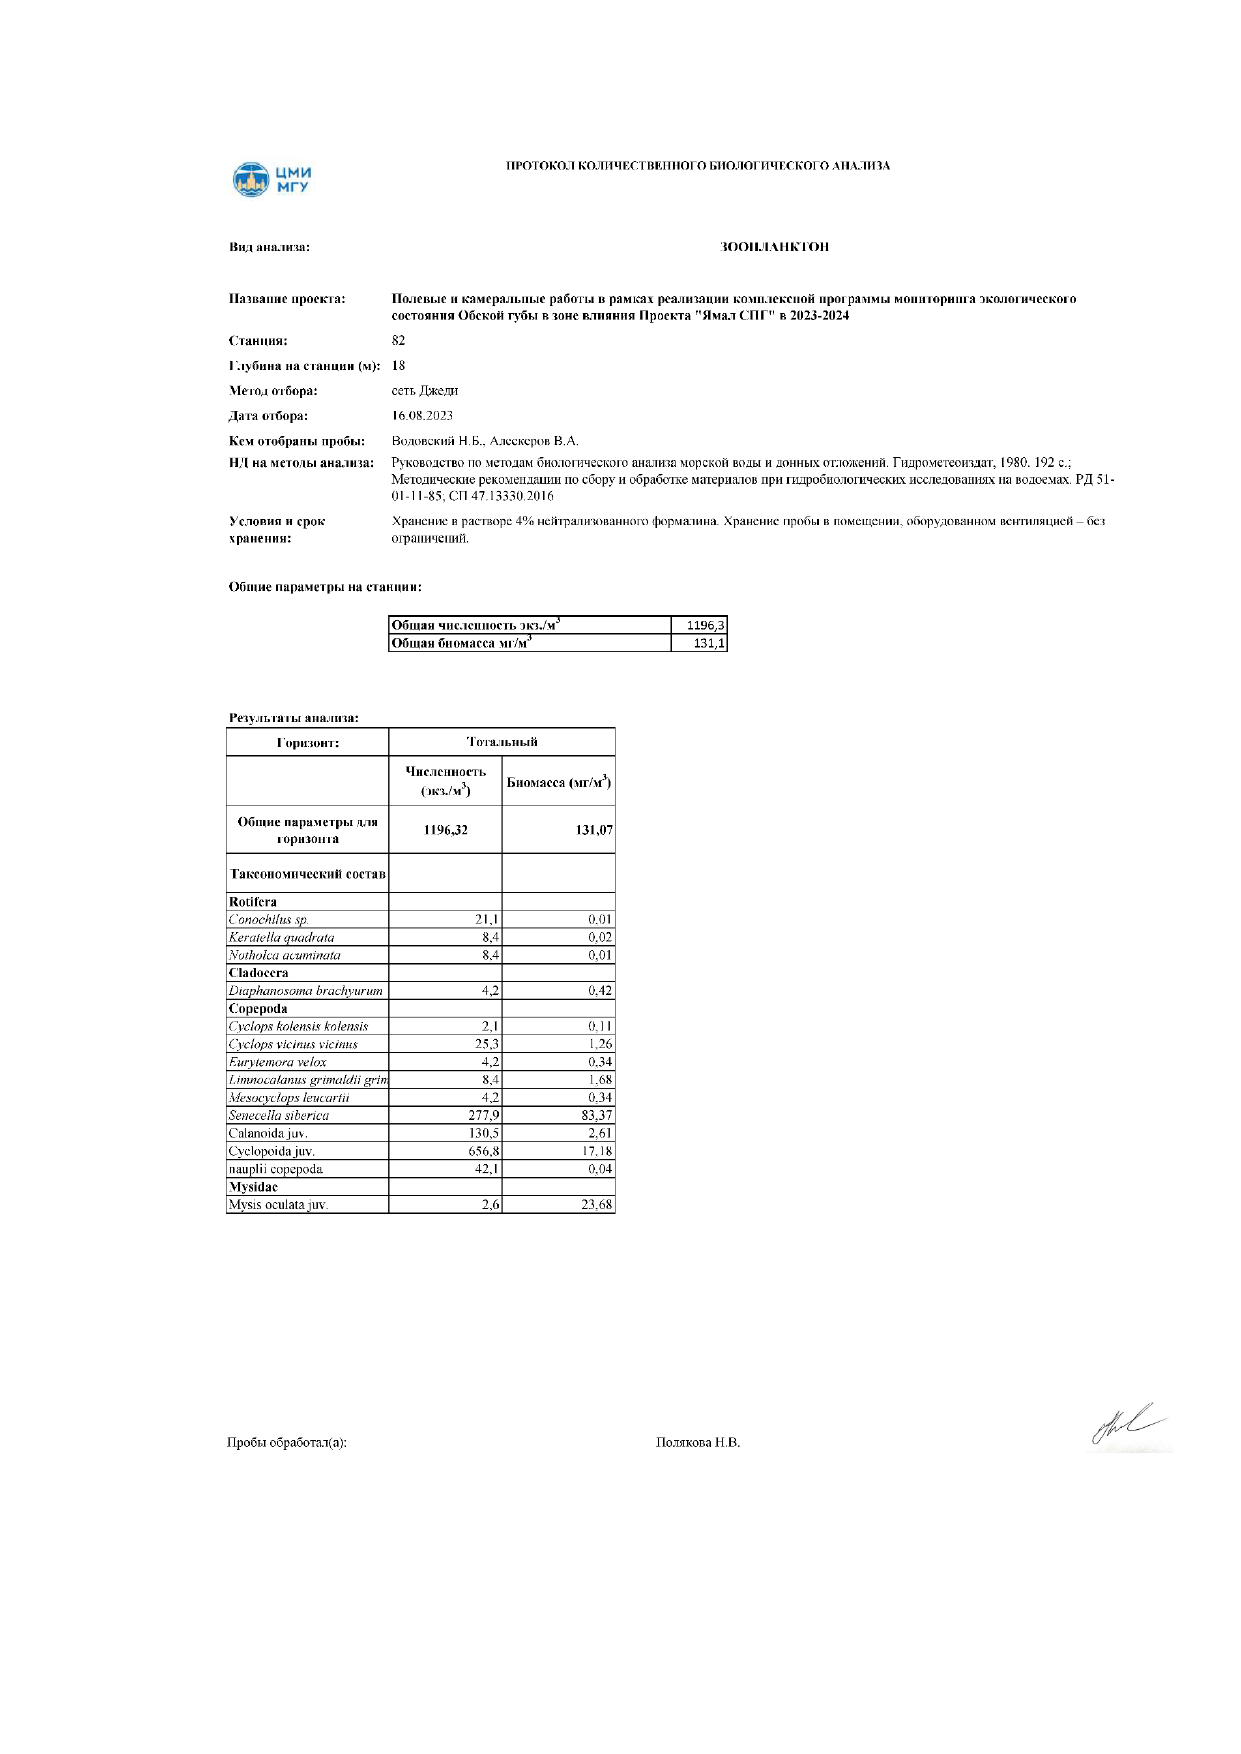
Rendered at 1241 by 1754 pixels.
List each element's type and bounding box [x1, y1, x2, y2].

picture [177, 118, 1182, 1538]
